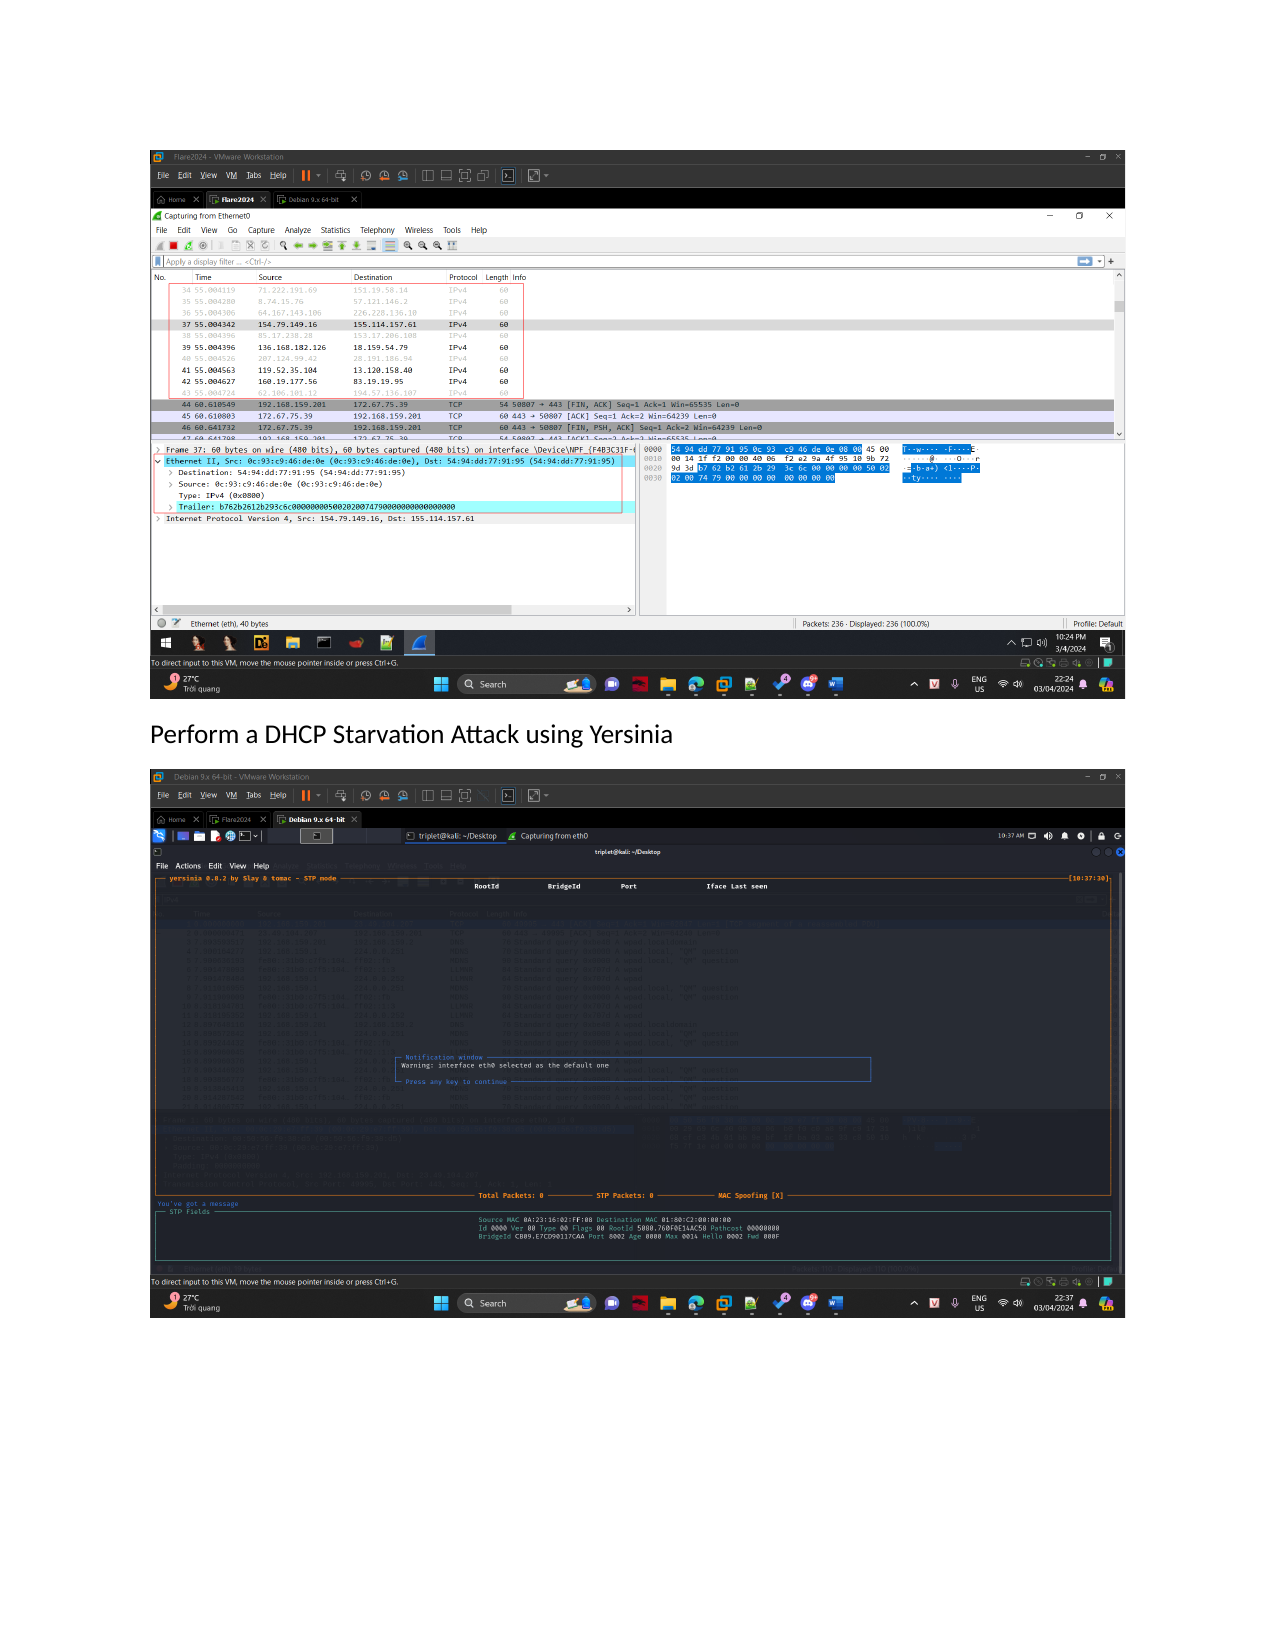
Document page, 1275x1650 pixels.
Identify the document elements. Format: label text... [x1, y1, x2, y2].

text Perform a DHCP Starvation Attack using Yersinia [150, 717, 1125, 750]
picture [150, 150, 1125, 699]
picture [150, 769, 1125, 1318]
